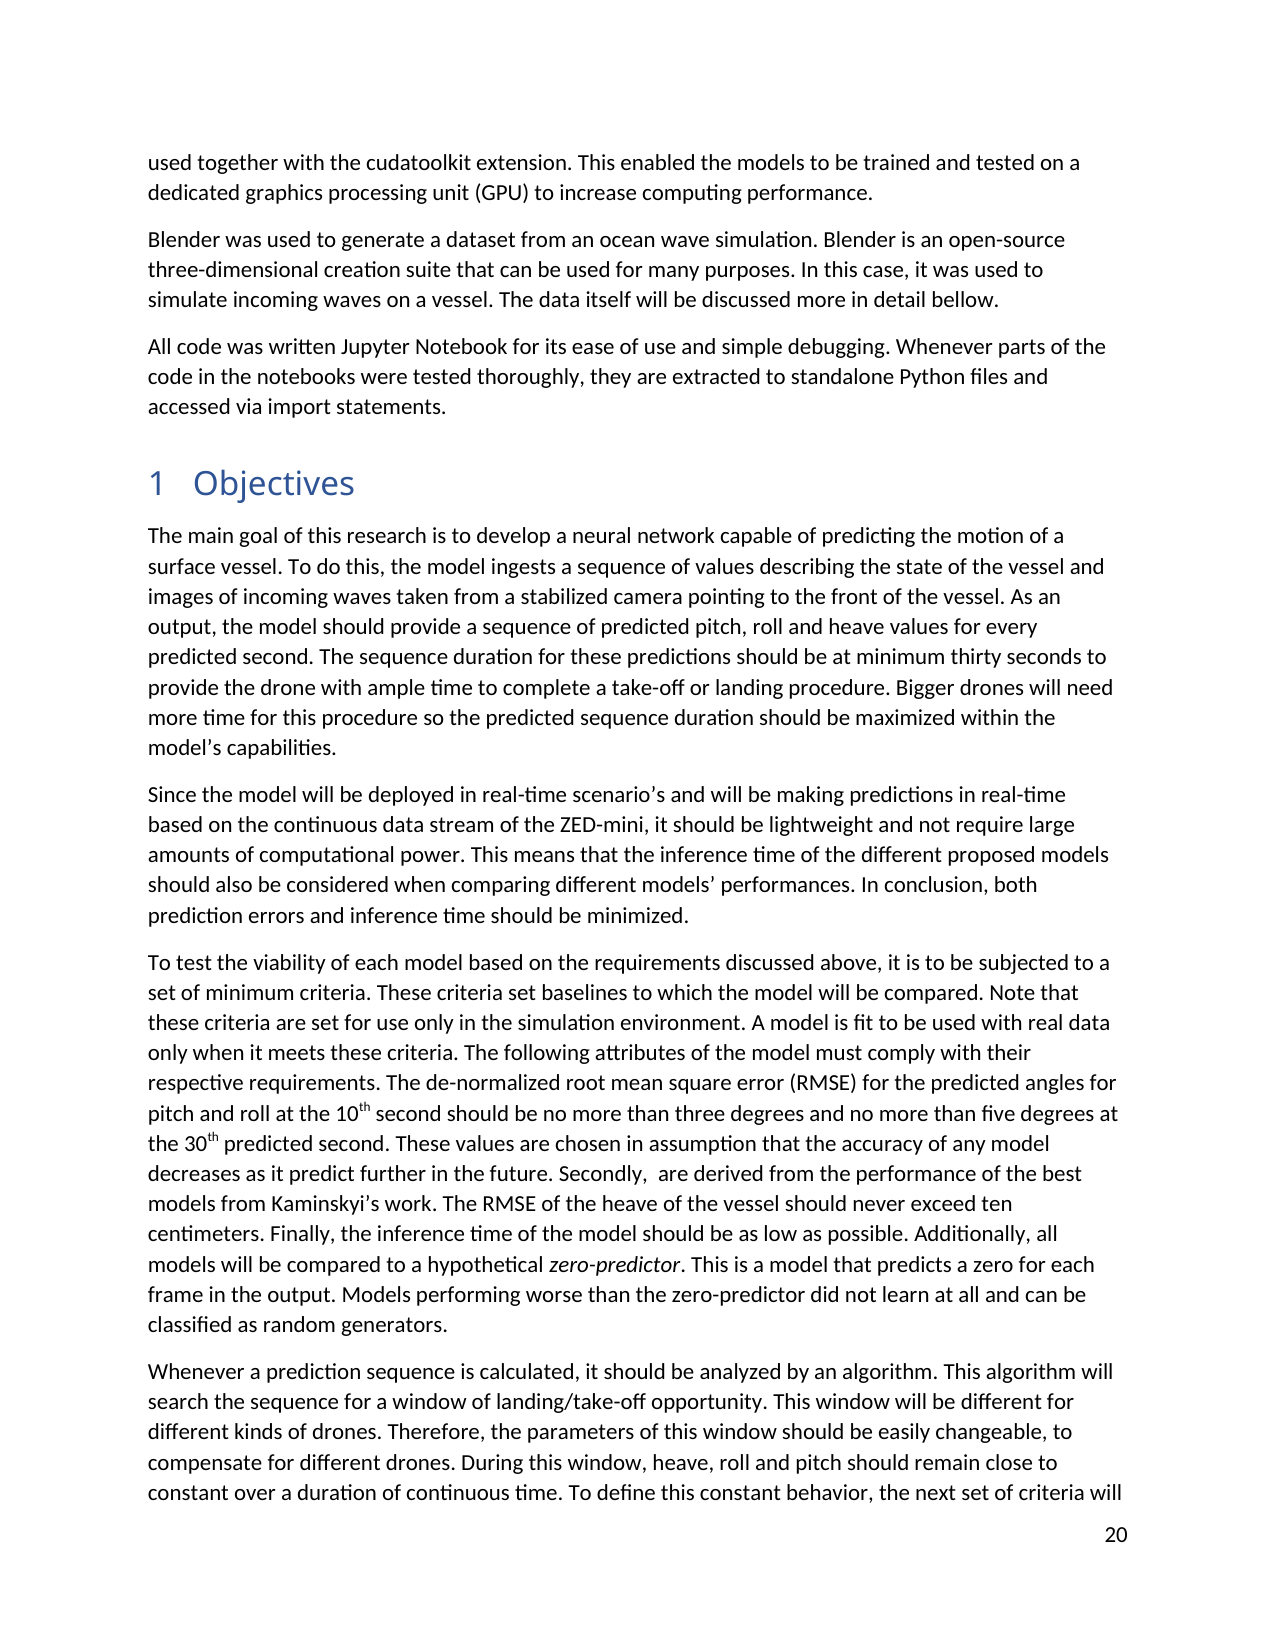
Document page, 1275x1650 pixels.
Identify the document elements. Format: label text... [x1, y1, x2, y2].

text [148, 148, 1127, 206]
text All code was written Jupyter Notebook for its ease of use and simple debugging. Whenever parts of the code in the notebooks were tested thoroughly, they are extracted to standalone Python files and accessed via import statements. [148, 332, 1127, 420]
text The main goal of this research is to develop a neural network capable of predicting the motion of a surface vessel. To do this, the model ingests a sequence of values describing the state of the vessel and images of incoming waves taken from a stabilized camera pointing to the front of the vessel. As an output, the model should provide a sequence of predicted pitch, roll and heave values for every predicted second. The sequence duration for these predictions should be at minimum thirty seconds to provide the drone with ample time to complete a take-off or landing procedure. Bigger drones will need more time for this procedure so the predicted sequence duration should be maximized within the model’s capabilities. [148, 522, 1127, 761]
text Blender was used to generate a dataset from an ocean wave simulation. Blender is an open-source three-dimensional creation suite that can be used for many purposes. In this case, it was used to simulate incoming waves on a vessel. The data itself will be discussed more in detail bellow. [148, 225, 1127, 313]
subtitle Objectives [148, 460, 1127, 506]
text To test the viability of each model based on the requirements discussed above, it is to be subjected to a set of minimum criteria. These criteria set baselines to which the model will be compared. Note that these criteria are set for use only in the simulation environment. A model is fit to be used with real data only when it meets these criteria. The following attributes of the model must comply with their respective requirements. The de-normalized root mean square error (RMSE) for the predicted angles for pitch and roll at the 10th second should be no more than three degrees and no more than five degrees at the 30th predicted second. These values are chosen in assumption that the accuracy of any model decreases as it predict further in the future. Secondly, are derived from the performance of the best models from Kaminskyi’s work. The RMSE of the heave of the vessel should never exceed ten centimeters. Finally, the inference time of the model should be as low as possible. Additionally, all models will be compared to a hypothetical zero-predictor. This is a model that predicts a zero for each frame in the output. Models performing worse than the zero-predictor did not learn at all and can be classified as random generators. [148, 948, 1127, 1338]
text Since the model will be deployed in real-time scenario’s and will be making predictions in real-time based on the continuous data stream of the ZED-mini, it should be lightweight and not require large amounts of computational power. This means that the inference time of the different proposed models should also be considered when comparing different models’ performances. In conclusion, both prediction errors and inference time should be minimized. [148, 780, 1127, 929]
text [148, 1357, 1127, 1506]
